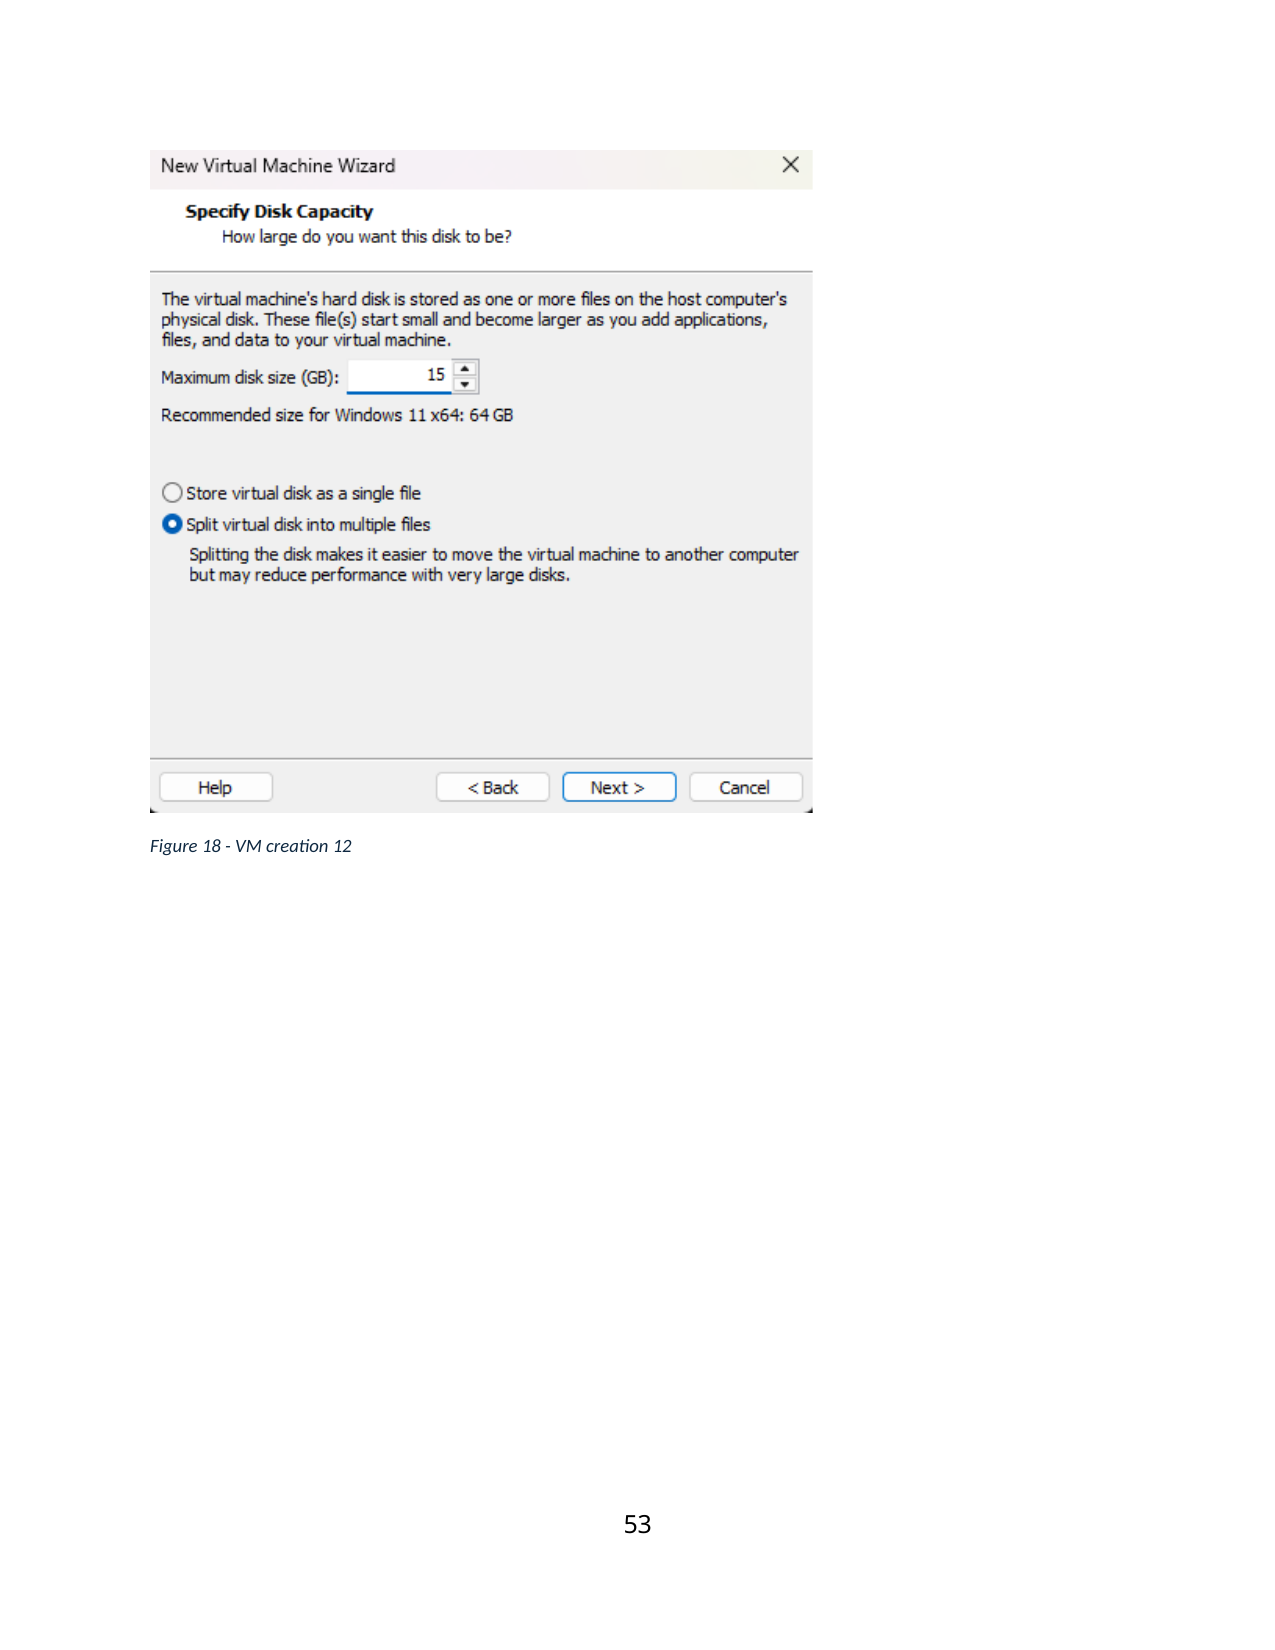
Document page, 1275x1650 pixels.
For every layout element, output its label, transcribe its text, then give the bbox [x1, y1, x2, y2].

picture [150, 150, 813, 813]
text Figure 18 - VM creation 12 [150, 834, 1125, 857]
